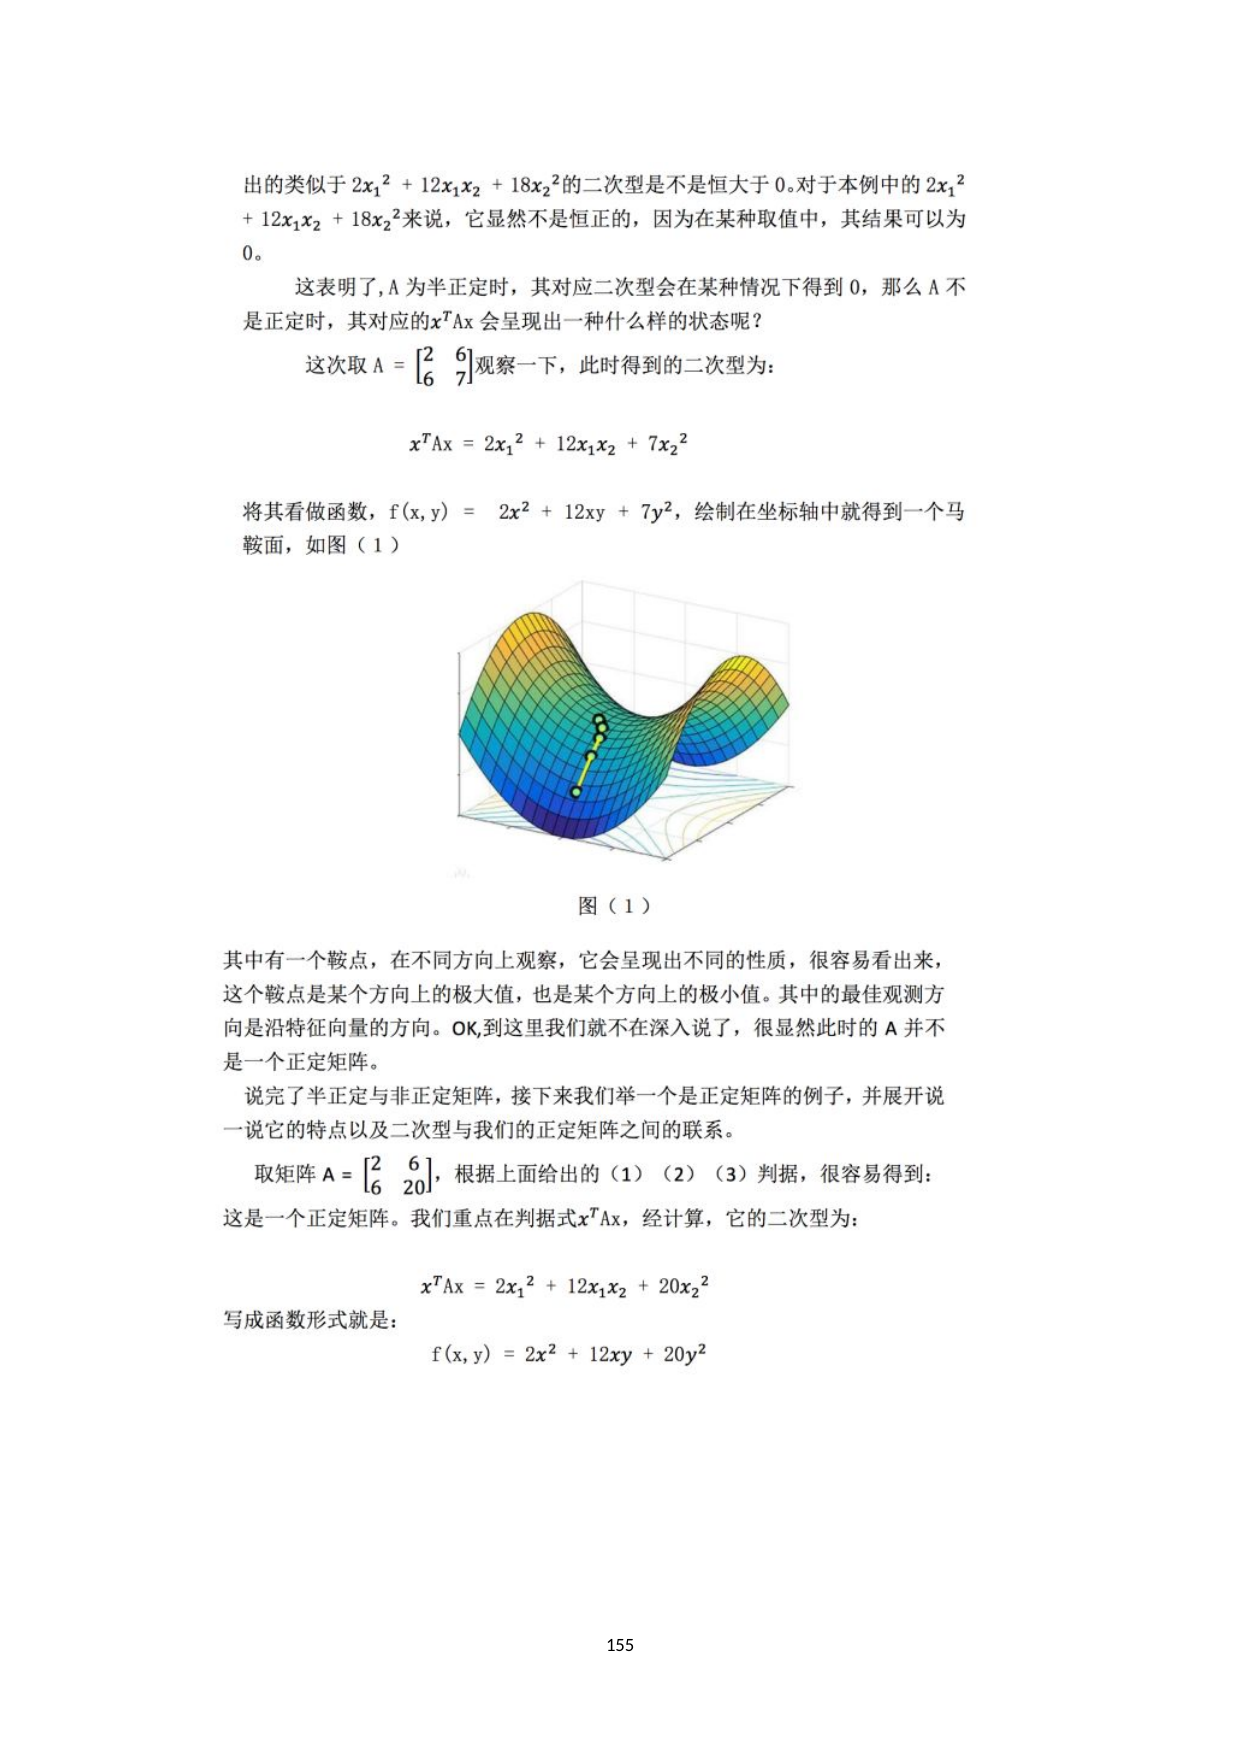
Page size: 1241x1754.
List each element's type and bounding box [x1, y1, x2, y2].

picture [187, 942, 1053, 1377]
picture [187, 162, 1053, 926]
